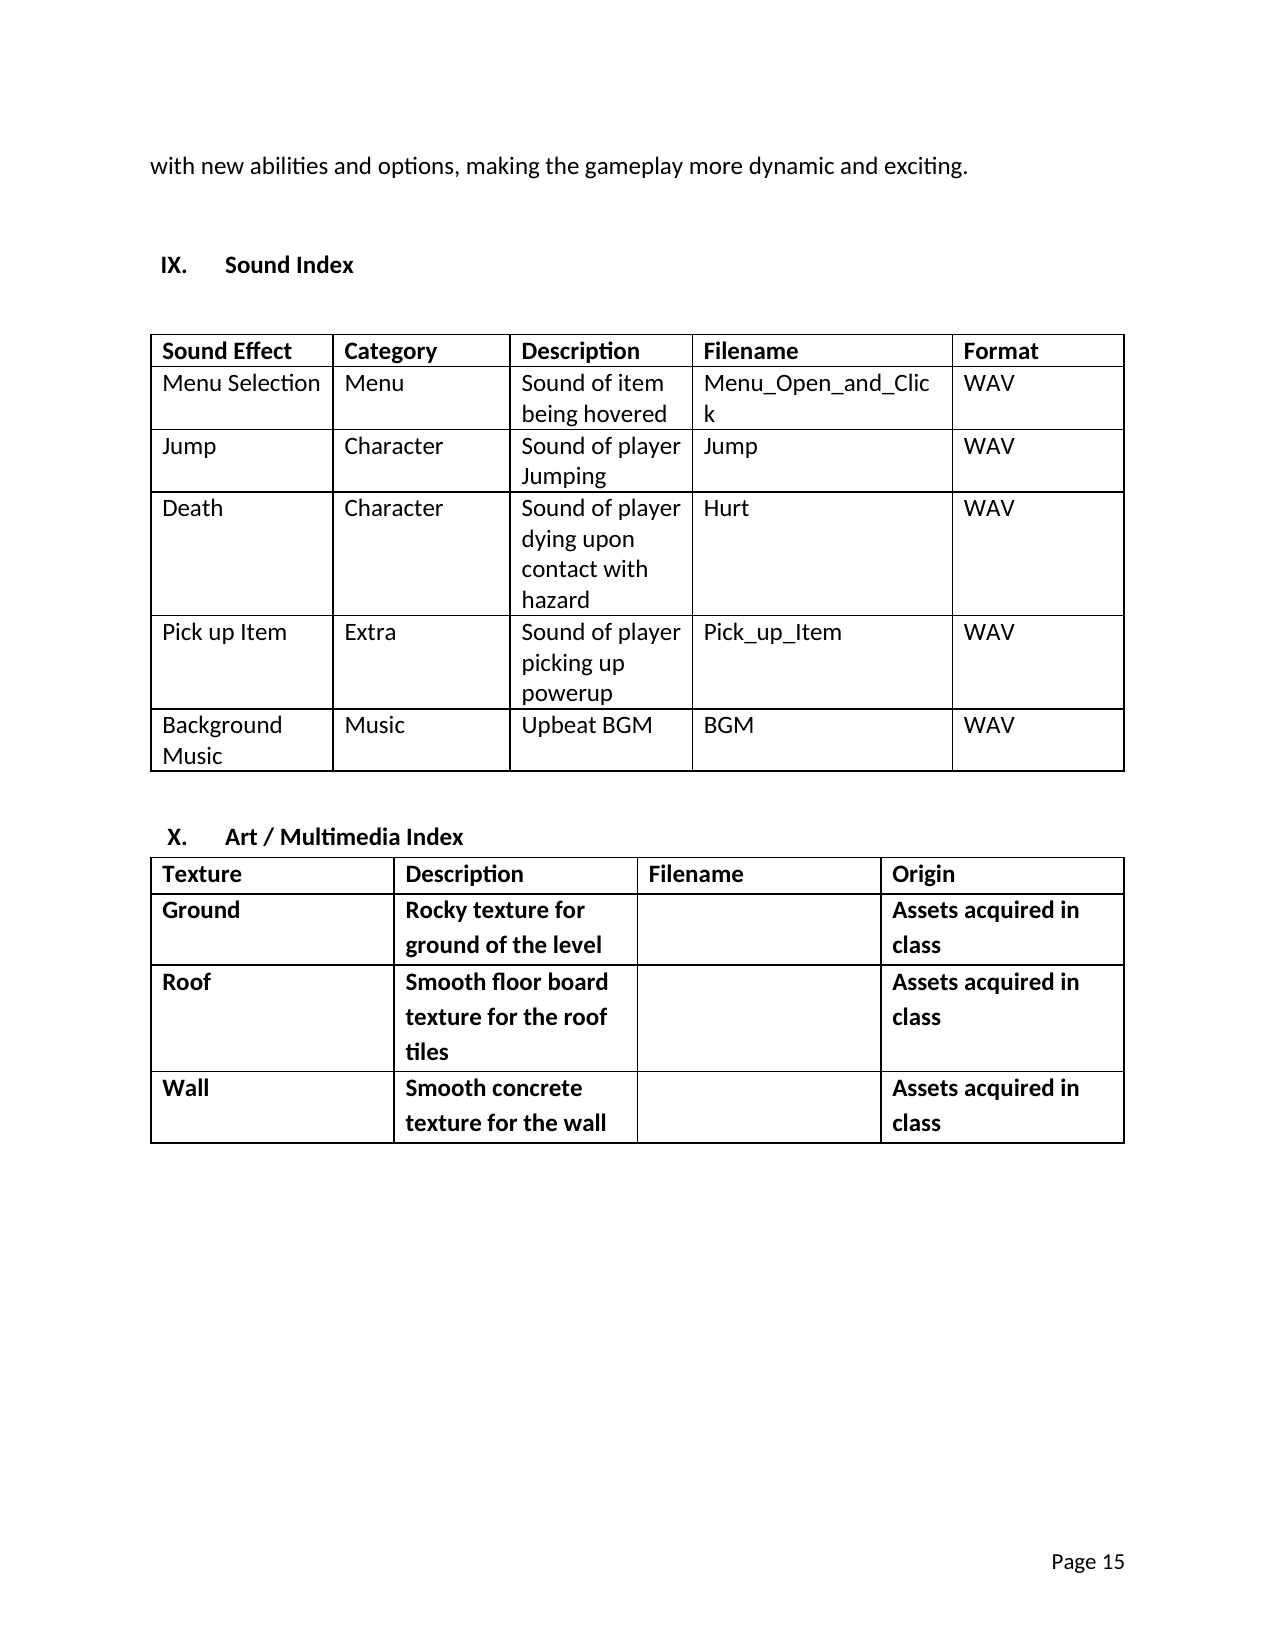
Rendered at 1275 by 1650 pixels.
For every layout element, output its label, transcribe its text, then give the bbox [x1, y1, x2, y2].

table_cell Jump [693, 430, 952, 491]
table_cell Death [152, 493, 332, 615]
table_cell Background Music [152, 710, 332, 770]
table_cell Sound of item being hovered [511, 367, 692, 428]
table_cell Menu [334, 367, 509, 428]
table_cell WAV [953, 710, 1123, 770]
table_cell Rocky texture for ground of the level [395, 895, 637, 964]
table_header Description [511, 335, 692, 366]
table_cell Roof [152, 966, 393, 1071]
table_cell [638, 895, 880, 964]
table_cell Sound of player dying upon contact with hazard [511, 493, 692, 615]
table_header Filename [693, 335, 952, 366]
table_header Origin [882, 858, 1123, 893]
table_cell Menu Selection [152, 367, 332, 428]
table_cell Character [334, 493, 509, 615]
table_cell Hurt [693, 493, 952, 615]
table_cell Music [334, 710, 509, 770]
table_header Sound Effect [152, 335, 332, 366]
table_cell Sound of player Jumping [511, 430, 692, 491]
table_cell Wall [152, 1072, 393, 1142]
table_cell Smooth floor board texture for the roof tiles [395, 966, 637, 1071]
table_cell WAV [953, 430, 1123, 491]
table_cell Assets acquired in class [882, 1072, 1123, 1142]
table_cell WAV [953, 367, 1123, 428]
table_cell Pick up Item [152, 616, 332, 708]
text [150, 150, 1125, 181]
table_header Filename [638, 858, 880, 893]
table_cell Sound of player picking up powerup [511, 616, 692, 708]
table_cell Ground [152, 895, 393, 964]
table_cell [638, 966, 880, 1071]
table_cell WAV [953, 493, 1123, 615]
table_cell Upbeat BGM [511, 710, 692, 770]
table_cell Pick_up_Item [693, 616, 952, 708]
table_cell Assets acquired in class [882, 895, 1123, 964]
table_cell WAV [953, 616, 1123, 708]
table_cell Menu_Open_and_Click [693, 367, 952, 428]
table_header Description [395, 858, 637, 893]
subtitle Art / Multimedia Index [187, 822, 1125, 852]
table_cell Jump [152, 430, 332, 491]
table_cell Smooth concrete texture for the wall [395, 1072, 637, 1142]
table_cell BGM [693, 710, 952, 770]
table_cell Assets acquired in class [882, 966, 1123, 1071]
table_header Category [334, 335, 509, 366]
table_cell Character [334, 430, 509, 491]
table_header Texture [152, 858, 393, 893]
table_cell Extra [334, 616, 509, 708]
table_cell [638, 1072, 880, 1142]
subtitle Sound Index [187, 249, 1125, 280]
table_header Format [953, 335, 1123, 366]
